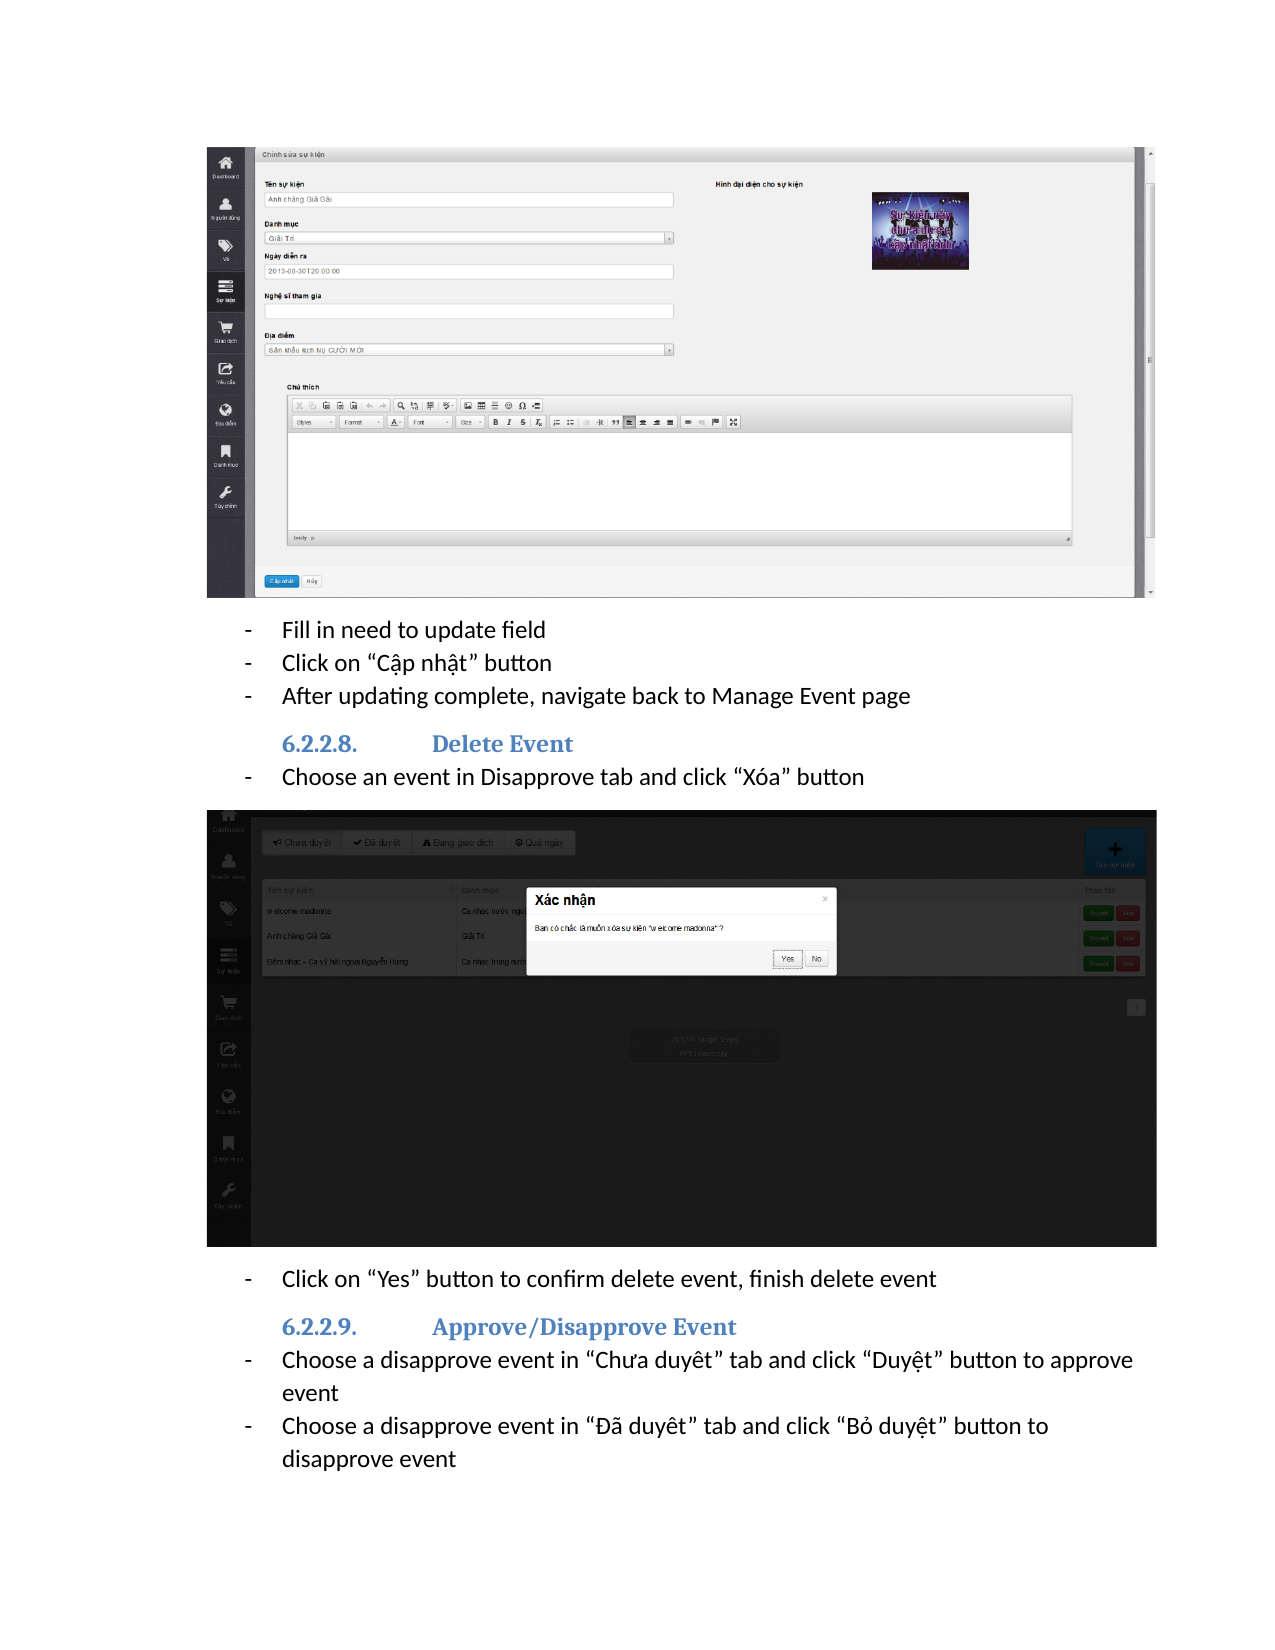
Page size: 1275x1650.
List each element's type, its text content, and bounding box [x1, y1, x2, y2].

list Fill in need to update field [244, 614, 1157, 645]
list After updating complete, navigate back to Manage Event page [244, 680, 1157, 711]
subtitle Delete Event [282, 730, 1157, 758]
list Click on “Yes” button to confirm delete event, finish delete event [244, 1264, 1157, 1294]
list Click on “Cập nhật” button [244, 647, 1157, 678]
list Choose an event in Disapprove tab and click “Xóa” button [244, 761, 1157, 791]
list Choose a disapprove event in “Chưa duyêt” tab and click “Duyệt” button to approve event [244, 1344, 1157, 1408]
picture [206, 810, 1157, 1247]
picture [206, 147, 1156, 598]
list Choose a disapprove event in “Đã duyêt” tab and click “Bỏ duyệt” button to disapprove event [244, 1410, 1157, 1473]
subtitle Approve/Disapprove Event [282, 1313, 1157, 1342]
